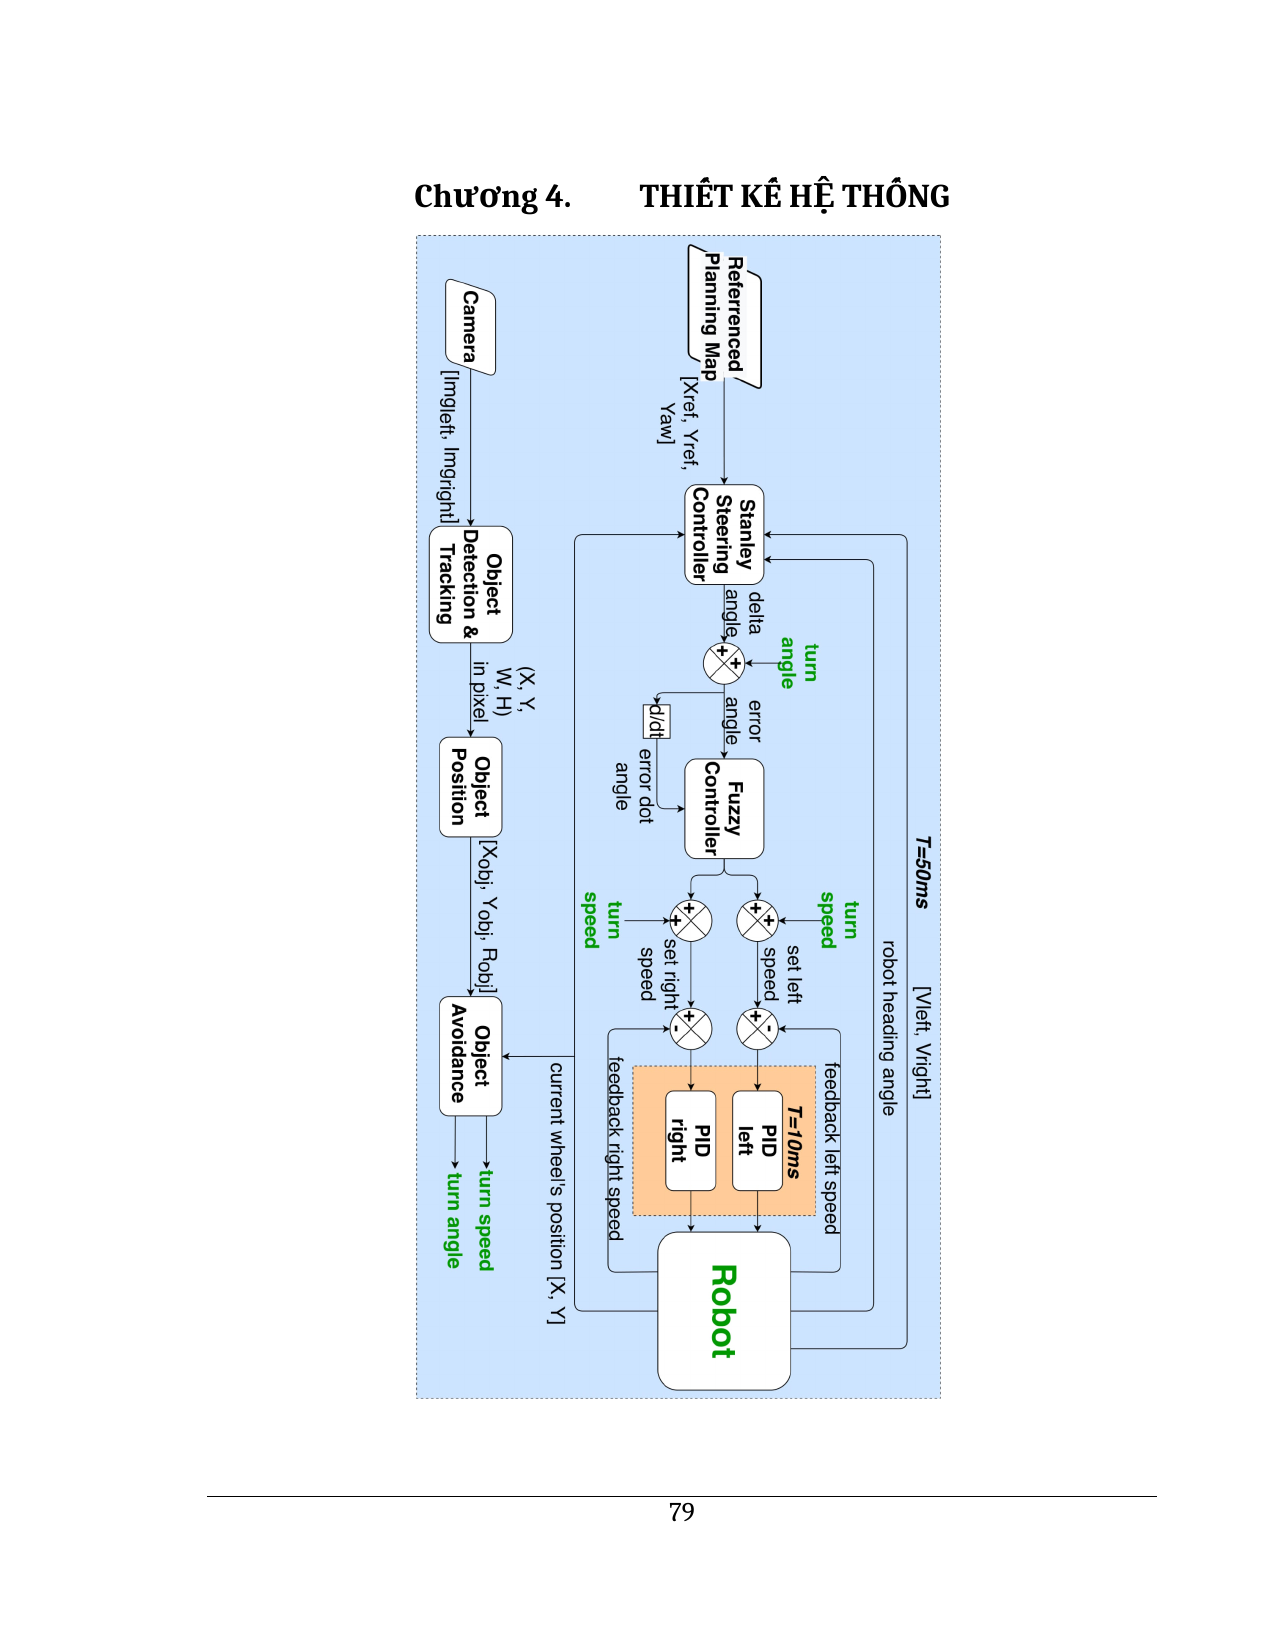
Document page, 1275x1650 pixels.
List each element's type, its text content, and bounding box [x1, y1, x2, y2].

picture [415, 236, 941, 1399]
subtitle THIẾT KẾ HỆ THỐNG [207, 177, 1157, 216]
